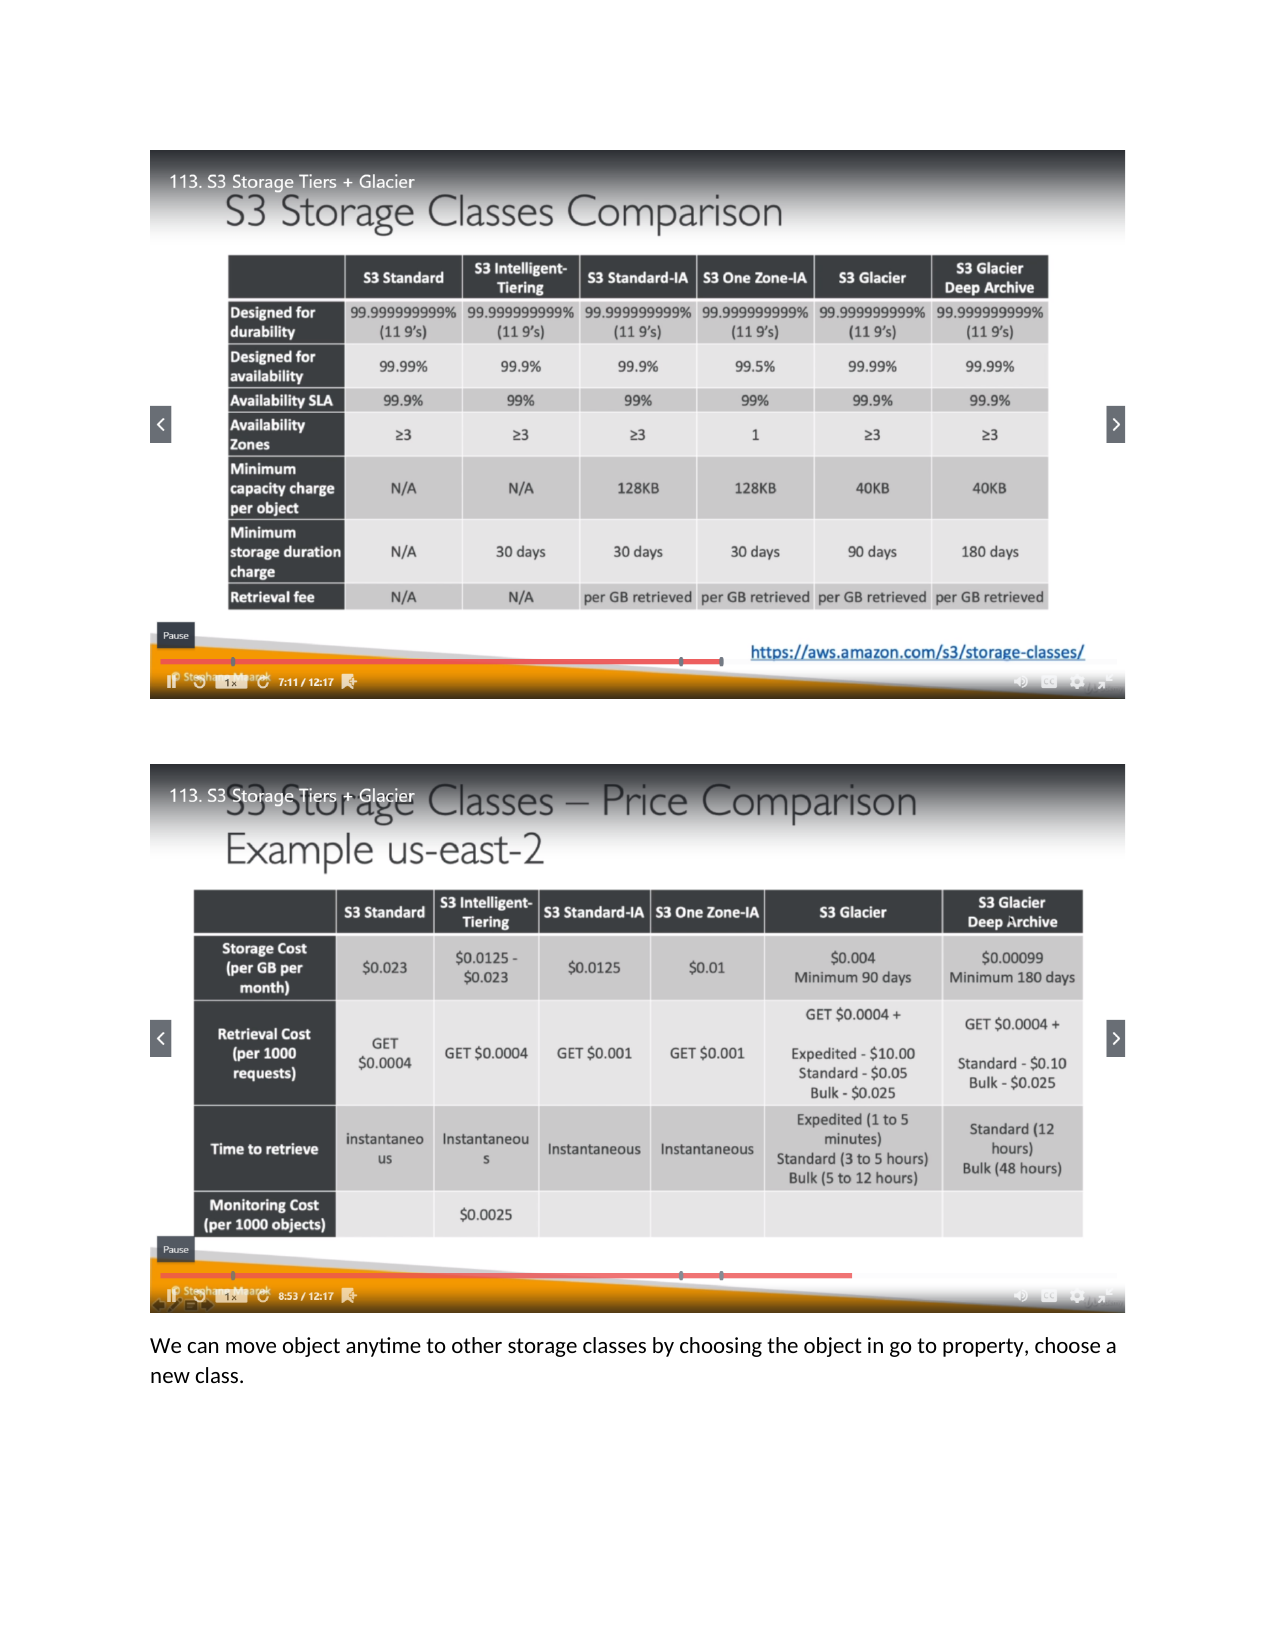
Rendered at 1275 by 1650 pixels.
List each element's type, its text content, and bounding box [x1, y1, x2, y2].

text We can move object anytime to other storage classes by choosing the object in go to property, choose a new class. [150, 1331, 1125, 1389]
picture [150, 764, 1125, 1313]
picture [150, 150, 1125, 699]
